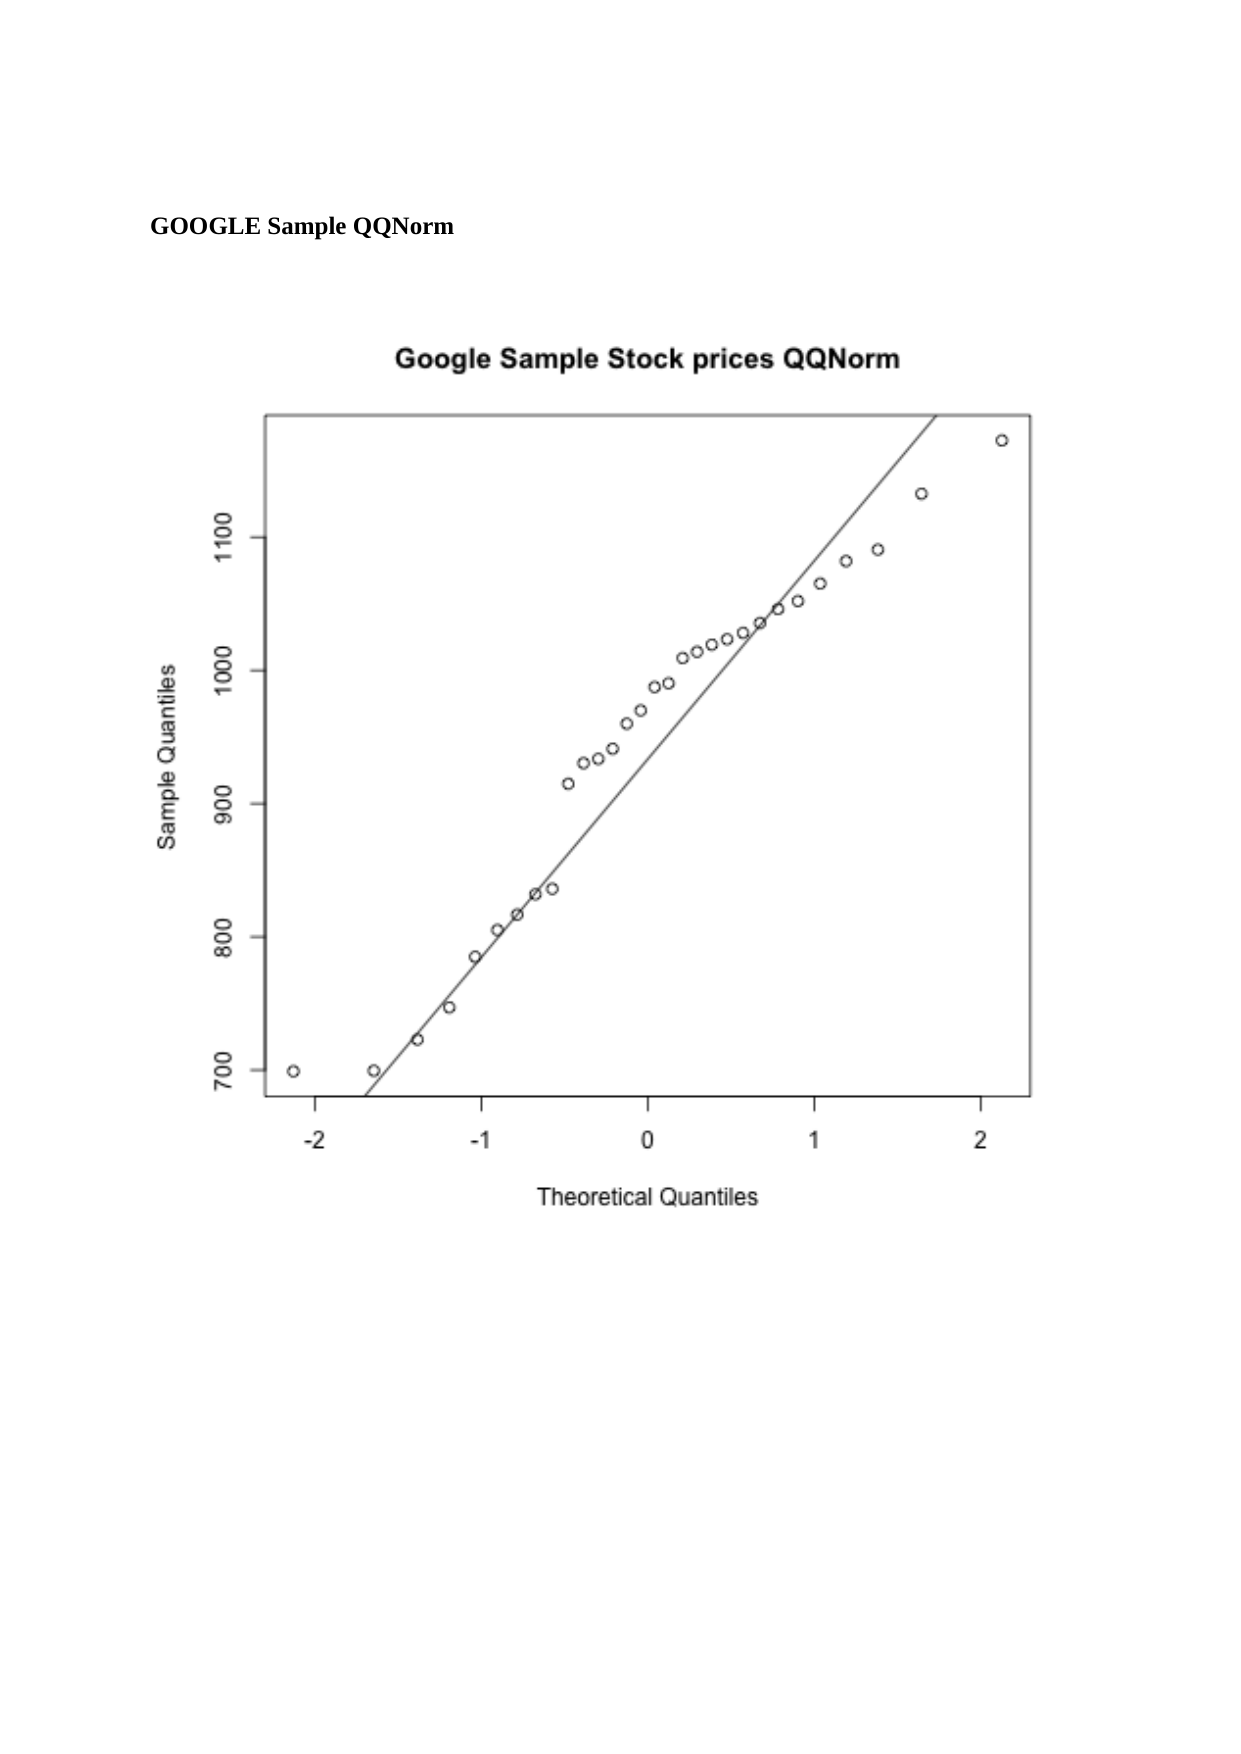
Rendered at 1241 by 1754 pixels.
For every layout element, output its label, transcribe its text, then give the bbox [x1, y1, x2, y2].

picture [150, 300, 1090, 1241]
text GOOGLE Sample QQNorm [150, 211, 1090, 240]
